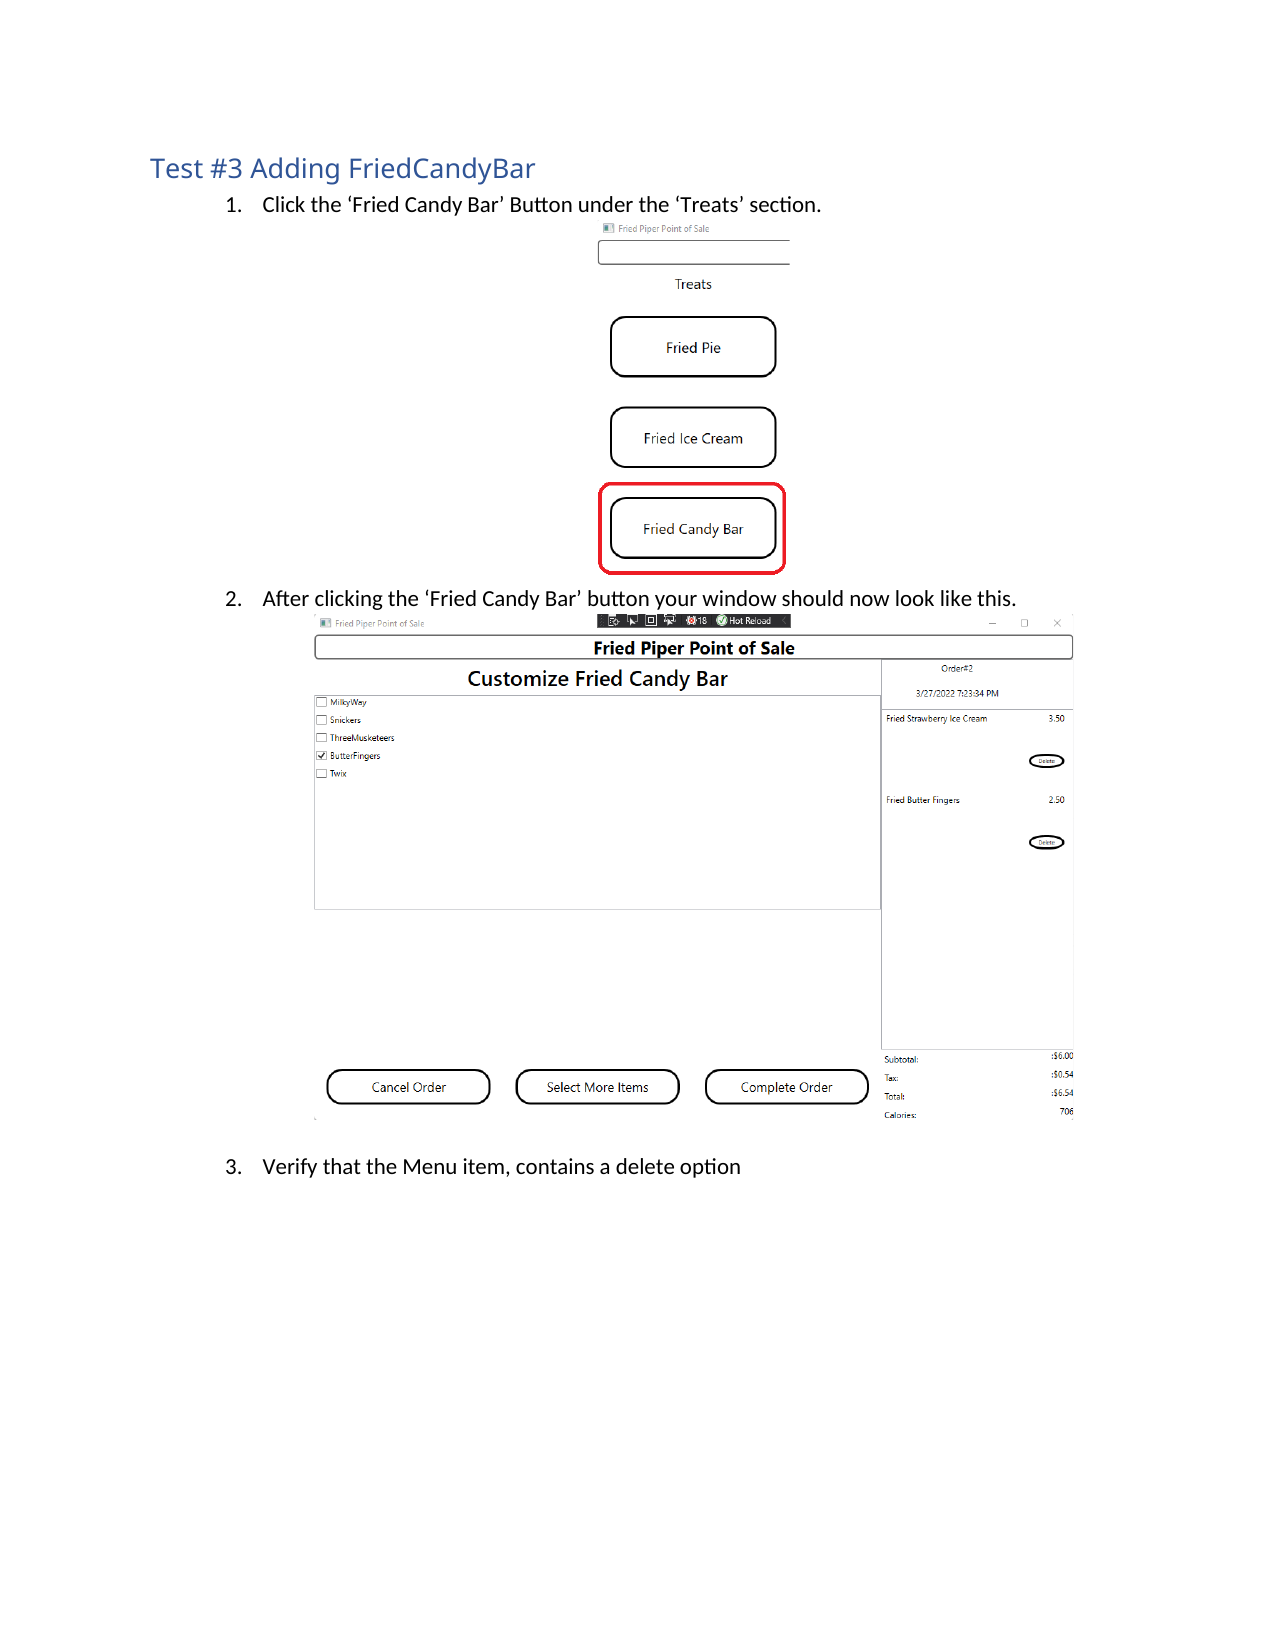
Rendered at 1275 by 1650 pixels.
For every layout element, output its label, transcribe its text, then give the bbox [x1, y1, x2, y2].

list Click the ‘Fried Candy Bar’ Button under the ‘Treats’ section. [225, 190, 1125, 218]
picture [314, 614, 1074, 1120]
list Verify that the Menu item, contains a delete option [225, 1152, 1125, 1180]
subtitle Test #3 Adding FriedCandyBar [150, 150, 1125, 187]
picture [597, 220, 790, 583]
list After clicking the ‘Fried Candy Bar’ button your window should now look like this. [225, 584, 1125, 613]
